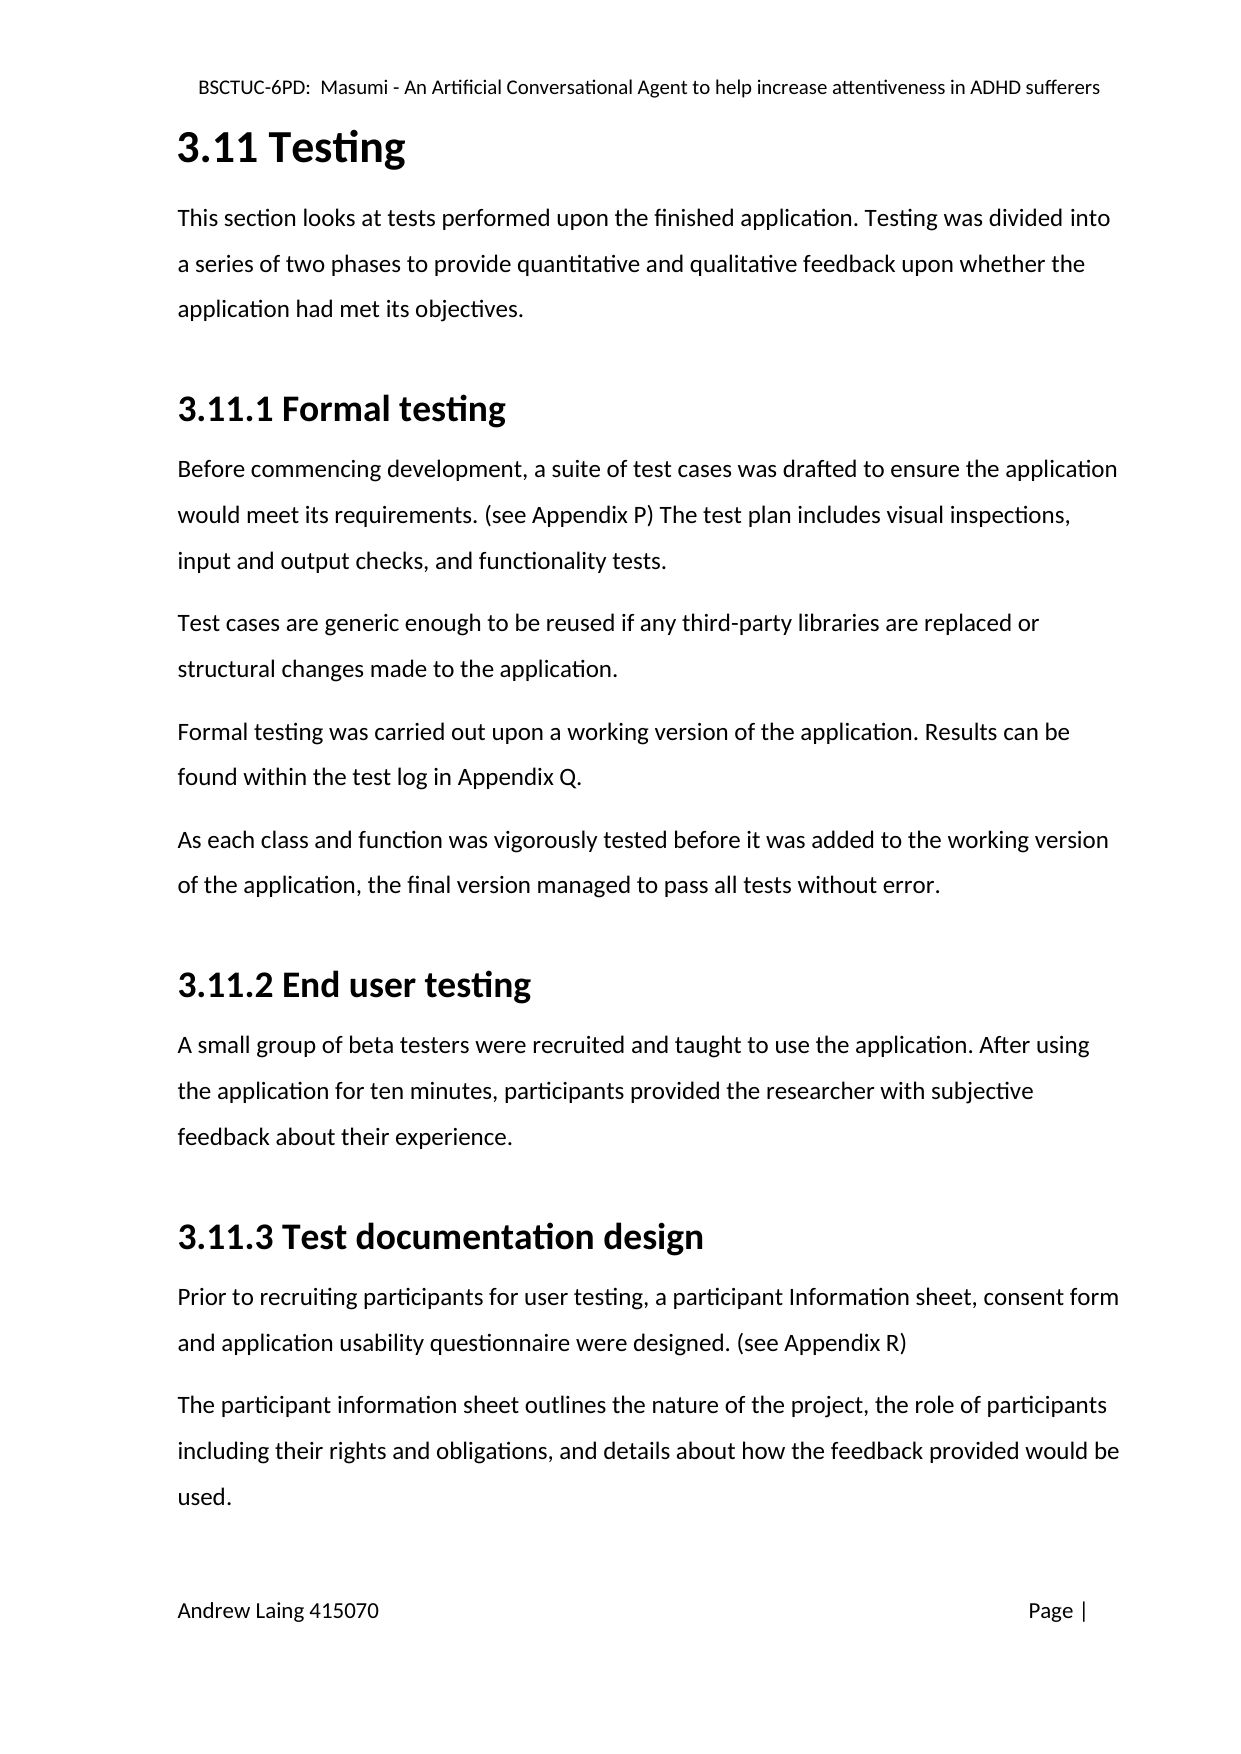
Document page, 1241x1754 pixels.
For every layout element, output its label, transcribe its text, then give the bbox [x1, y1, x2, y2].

text Prior to recruiting participants for user testing, a participant Information sheet, consent form and application usability questionnaire were designed. (see Appendix R) [177, 1281, 1122, 1358]
text This section looks at tests performed upon the finished application. Testing was divided into a series of two phases to provide quantitative and qualitative feedback upon whether the application had met its objectives. [177, 202, 1122, 324]
subtitle 3.11.2 End user testing [177, 961, 1122, 1007]
text A small group of beta testers were recruited and taught to use the application. After using the application for ten minutes, participants provided the researcher with subjective feedback about their experience. [177, 1030, 1122, 1152]
subtitle 3.11.3 Test documentation design [177, 1213, 1122, 1258]
text The participant information sheet outlines the nature of the project, the role of participants including their rights and obligations, and details about how the feedback provided would be used. [177, 1389, 1122, 1511]
text As each class and function was vigorously tested before it was added to the working version of the application, the final version managed to pass all tests without error. [177, 824, 1122, 900]
text Formal testing was carried out upon a working version of the application. Results can be found within the test log in Appendix Q. [177, 716, 1122, 792]
text Test cases are generic enough to be reused if any third-party libraries are replaced or structural changes made to the application. [177, 607, 1122, 684]
text 3.11 Testing [176, 118, 1122, 174]
text Before commencing development, a suite of test cases was drafted to ensure the application would meet its requirements. (see Appendix P) The test plan includes visual inspections, input and output checks, and functionality tests. [177, 454, 1122, 576]
subtitle 3.11.1 Formal testing [177, 385, 1122, 431]
